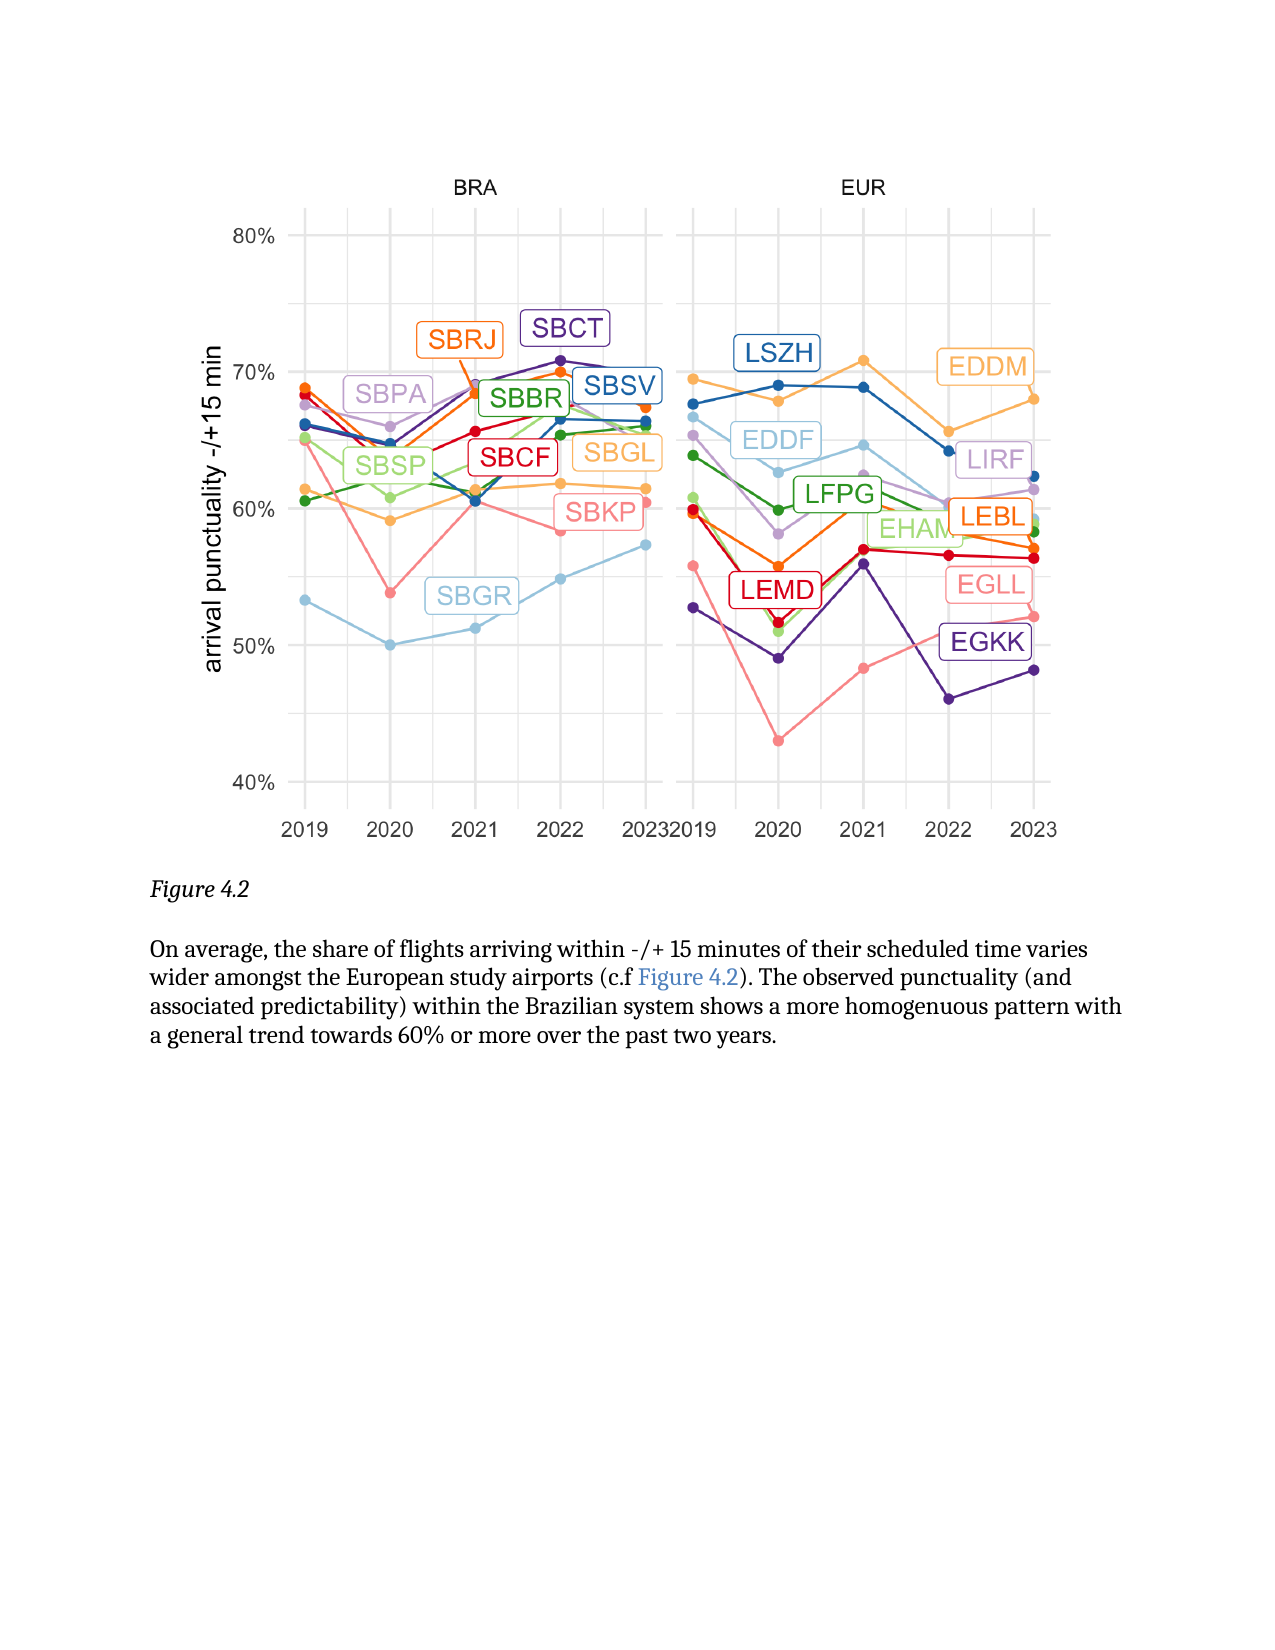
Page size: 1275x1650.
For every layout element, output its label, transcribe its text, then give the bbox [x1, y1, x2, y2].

text On average, the share of flights arriving within -/+ 15 minutes of their scheduled time varies wider amongst the European study airports (c.f Figure 4.2). The observed punctuality (and associated predictability) within the Brazilian system shows a more homogenuous pattern with a general trend towards 60% or more over the past two years. [150, 934, 1125, 1049]
table_header Figure 4.2 [139, 150, 1114, 916]
picture [188, 153, 1064, 854]
